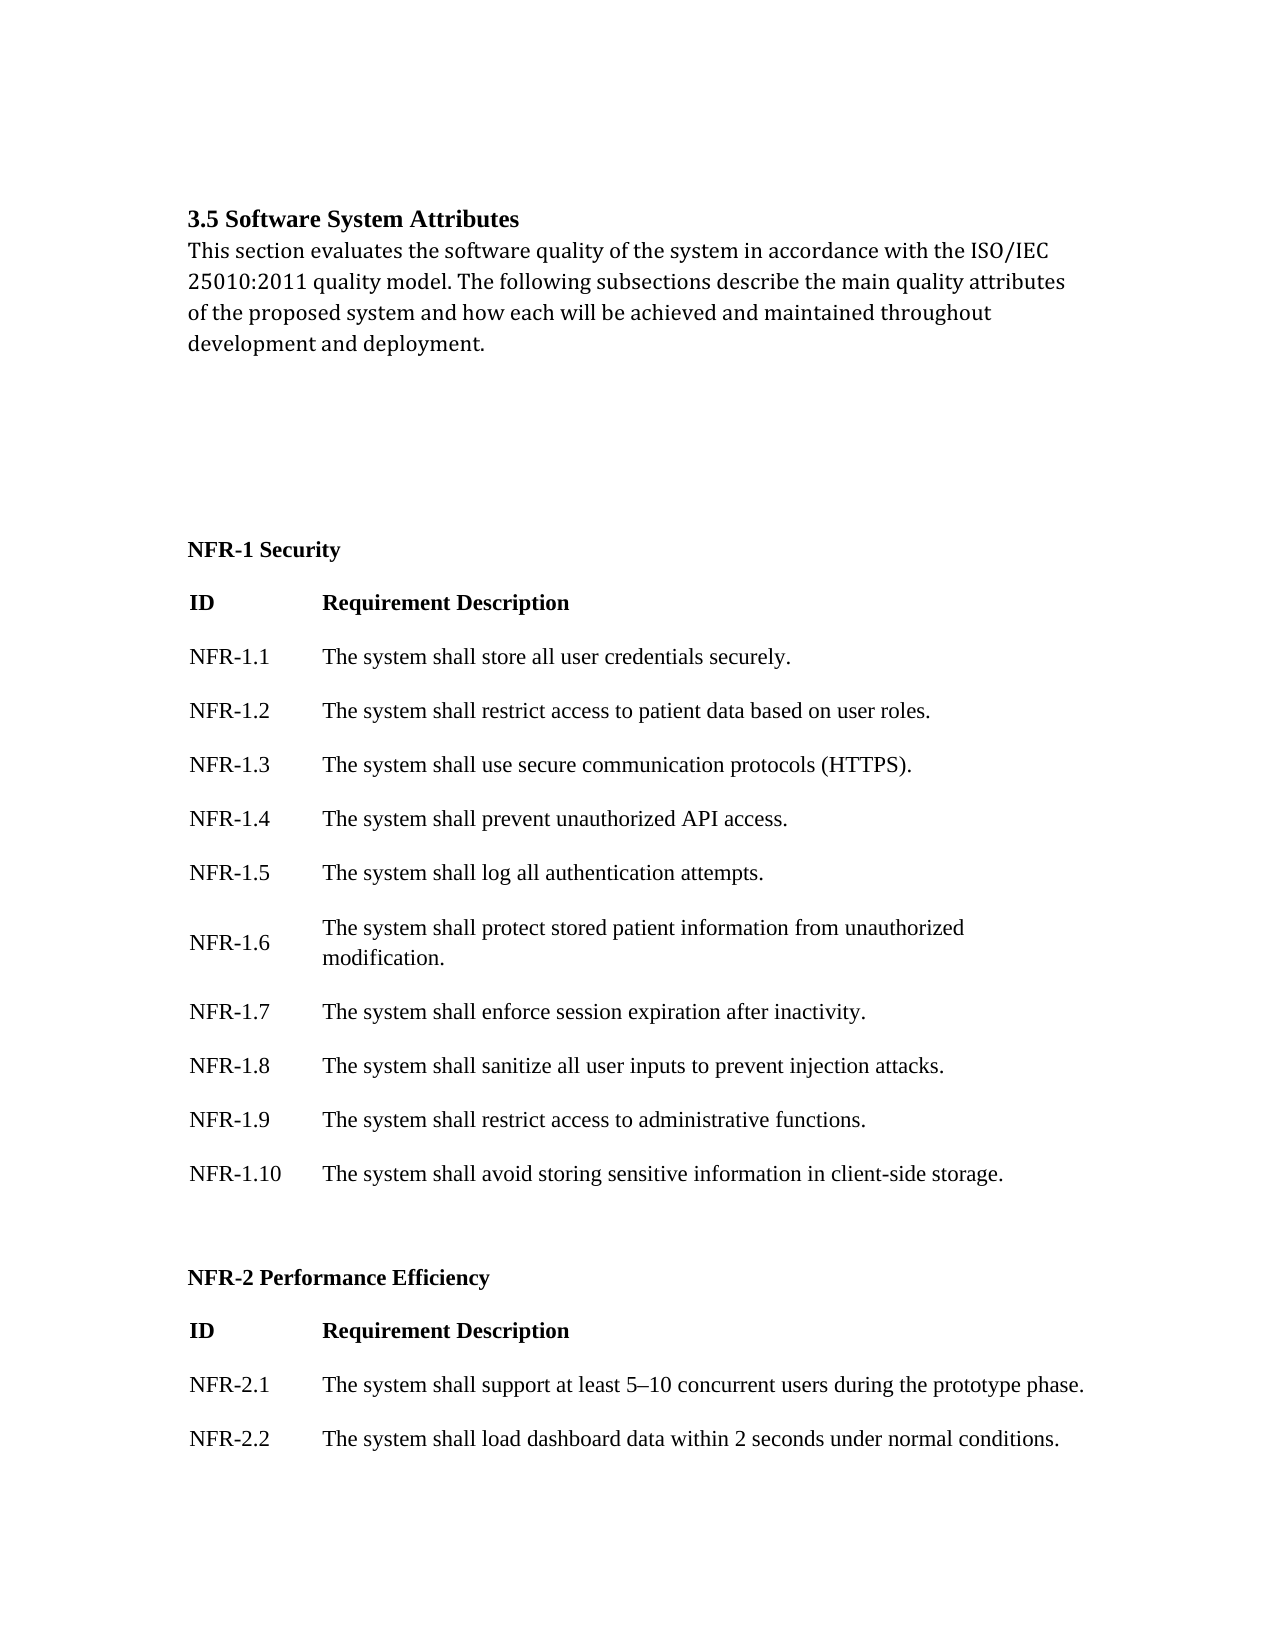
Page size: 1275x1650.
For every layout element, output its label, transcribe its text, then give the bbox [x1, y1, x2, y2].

table_header Requirement Description [320, 587, 1087, 641]
table_header ID [188, 587, 320, 641]
table_cell The system shall log all authentication attempts. [320, 858, 1087, 912]
table_header ID [188, 1315, 320, 1369]
table_cell The system shall protect stored patient information from unauthorized modification. [320, 912, 1087, 996]
table_cell NFR-1.4 [188, 804, 320, 858]
table_cell NFR-1.6 [188, 912, 320, 996]
table_cell The system shall avoid storing sensitive information in client-side storage. [320, 1159, 1087, 1213]
table_cell NFR-1.10 [188, 1159, 320, 1213]
table_cell The system shall load dashboard data within 2 seconds under normal conditions. [320, 1424, 1087, 1478]
table_cell NFR-2.1 [188, 1369, 320, 1423]
table_cell NFR-1.3 [188, 750, 320, 804]
table_cell NFR-1.7 [188, 996, 320, 1051]
text NFR-2 Performance Efficiency [187, 1264, 1087, 1291]
text NFR-1 Security [187, 536, 1087, 562]
table_cell The system shall sanitize all user inputs to prevent injection attacks. [320, 1051, 1087, 1105]
table_cell The system shall enforce session expiration after inactivity. [320, 996, 1087, 1051]
table_cell The system shall prevent unauthorized API access. [320, 804, 1087, 858]
table_cell The system shall restrict access to administrative functions. [320, 1105, 1087, 1159]
table_cell NFR-2.2 [188, 1424, 320, 1478]
subtitle 3.5 Software System Attributes [187, 204, 1087, 233]
table_cell NFR-1.5 [188, 858, 320, 912]
table_cell The system shall support at least 5–10 concurrent users during the prototype phase. [320, 1369, 1087, 1423]
table_cell NFR-1.9 [188, 1105, 320, 1159]
table_cell NFR-1.8 [188, 1051, 320, 1105]
table_cell The system shall store all user credentials securely. [320, 641, 1087, 695]
text This section evaluates the software quality of the system in accordance with the ISO/IEC 25010:2011 quality model. The following subsections describe the main quality attributes of the proposed system and how each will be achieved and maintained throughout development and deployment. [187, 237, 1087, 356]
table_header Requirement Description [320, 1315, 1087, 1369]
table_cell The system shall restrict access to patient data based on user roles. [320, 695, 1087, 749]
table_cell NFR-1.2 [188, 695, 320, 749]
table_cell The system shall use secure communication protocols (HTTPS). [320, 750, 1087, 804]
table_cell NFR-1.1 [188, 641, 320, 695]
